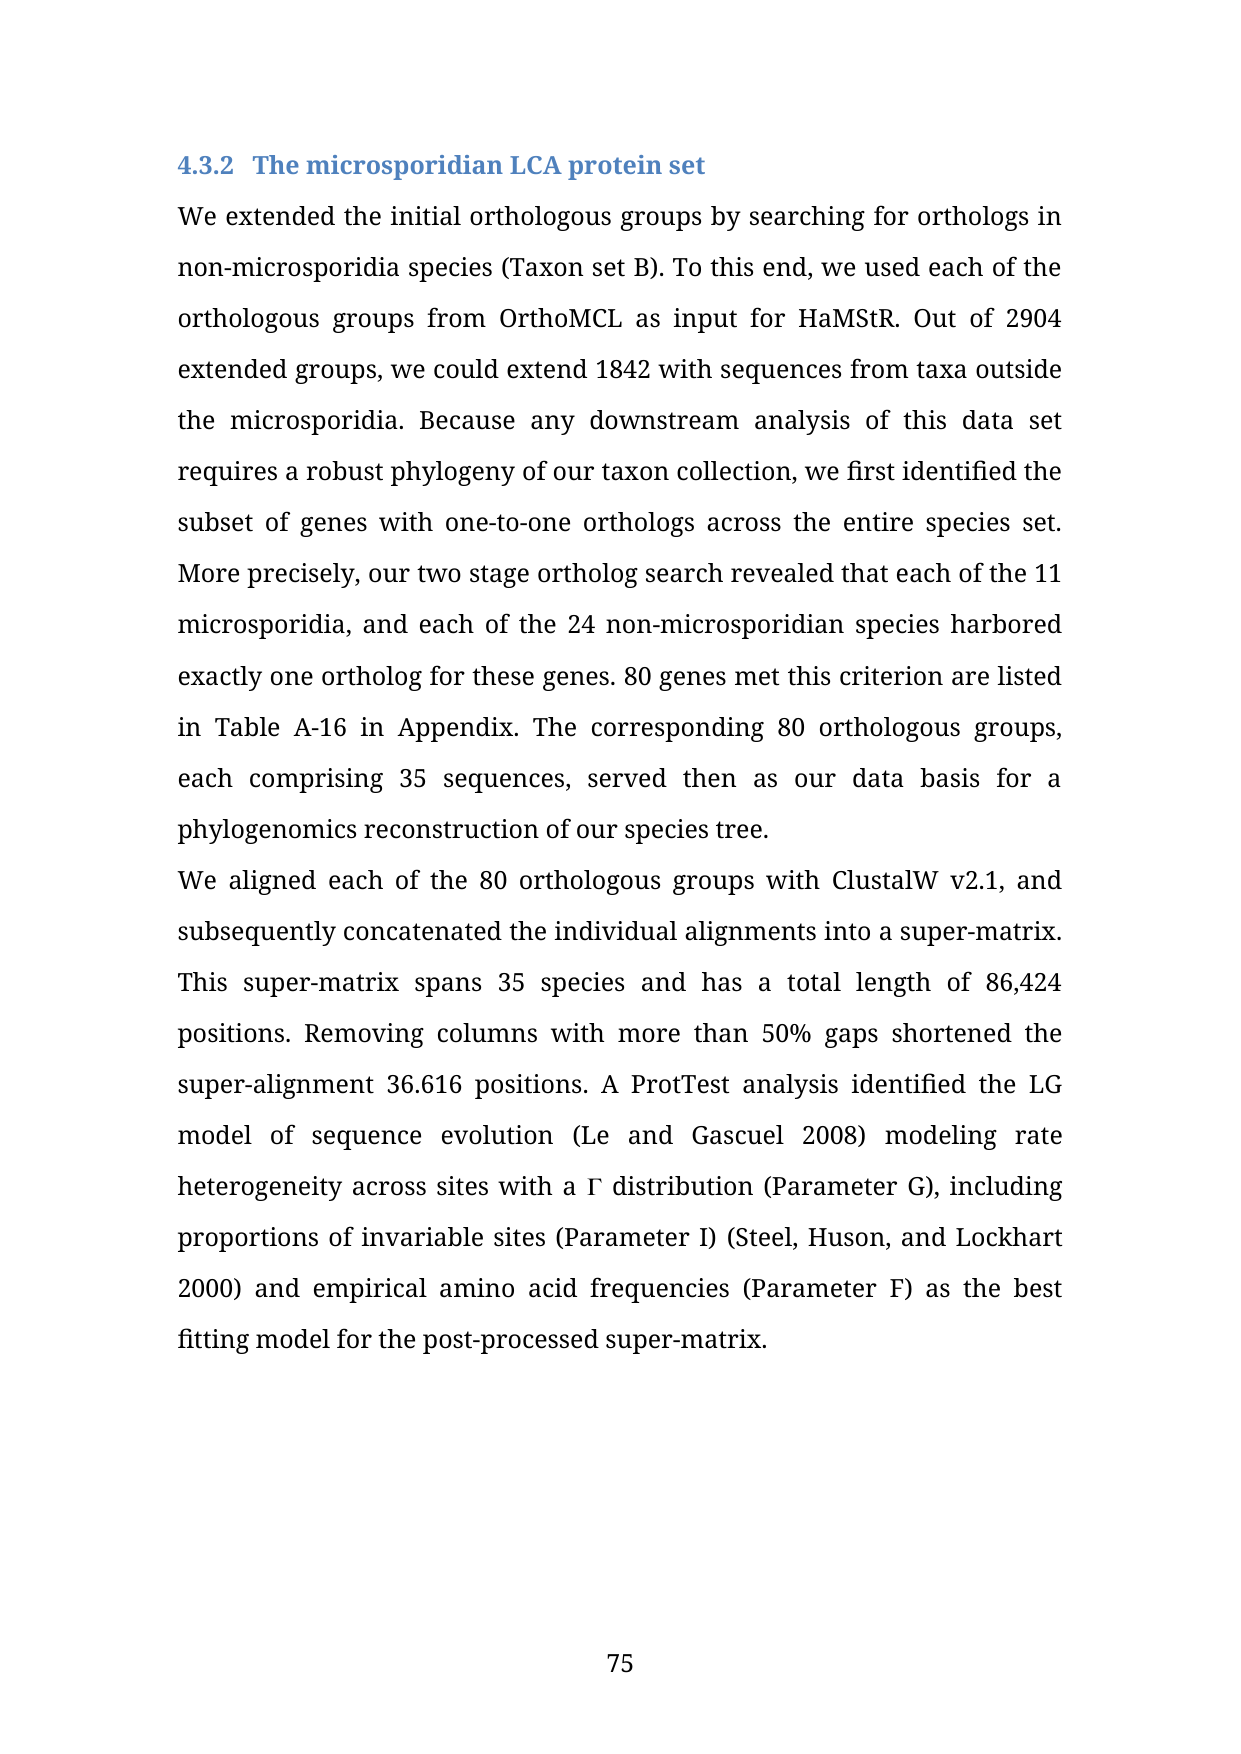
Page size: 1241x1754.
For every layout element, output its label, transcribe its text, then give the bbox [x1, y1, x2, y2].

subtitle The microsporidian LCA protein set [177, 148, 1063, 182]
text We aligned each of the 80 orthologous groups with ClustalW v2.1, and subsequently concatenated the individual alignments into a super-matrix. This super-matrix spans 35 species and has a total length of 86,424 positions. Removing columns with more than 50% gaps shortened the super-alignment 36.616 positions. A ProtTest analysis identified the LG model of sequence evolution (Le and Gascuel 2008) modeling rate heterogeneity across sites with a  distribution (Parameter G), including proportions of invariable sites (Parameter I) (Steel, Huson, and Lockhart 2000) and empirical amino acid frequencies (Parameter F) as the best fitting model for the post-processed super-matrix. [177, 862, 1063, 1356]
